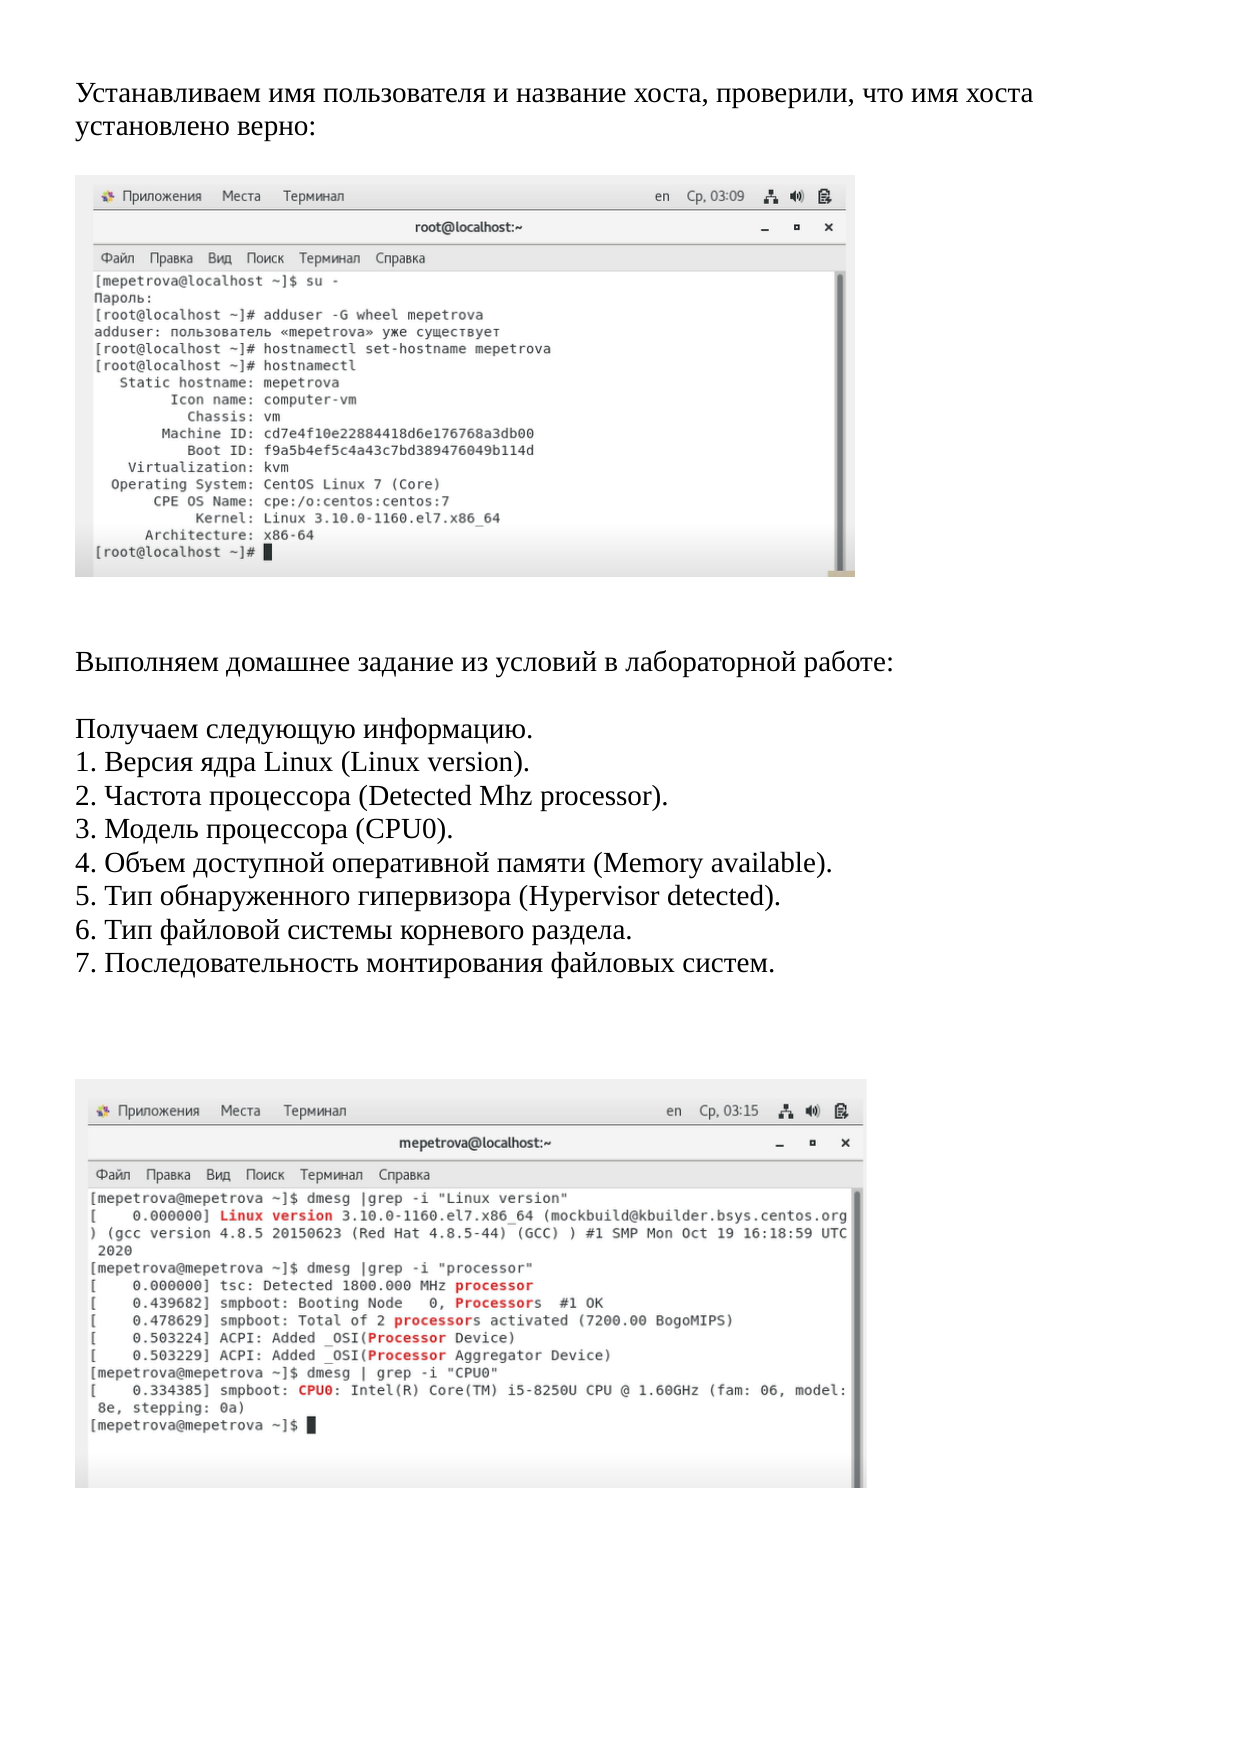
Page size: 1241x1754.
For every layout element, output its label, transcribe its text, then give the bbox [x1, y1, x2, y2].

text Получаем следующую информацию. 1. Версия ядра Linux (Linux version). 2. Частота процессора (Detected Mhz processor). 3. Модель процессора (CPU0). 4. Объем доступной оперативной памяти (Memory available). 5. Тип обнаруженного гипервизора (Hypervisor detected). 6. Тип файловой системы корневого раздела. 7. Последовательность монтирования файловых систем. [75, 711, 1165, 979]
text Устанавливаем имя пользователя и название хоста, проверили, что имя хоста установлено верно: [75, 75, 1165, 142]
text Выполняем домашнее задание из условий в лабораторной работе: [75, 644, 1165, 677]
picture [75, 175, 855, 577]
picture [75, 1079, 867, 1488]
